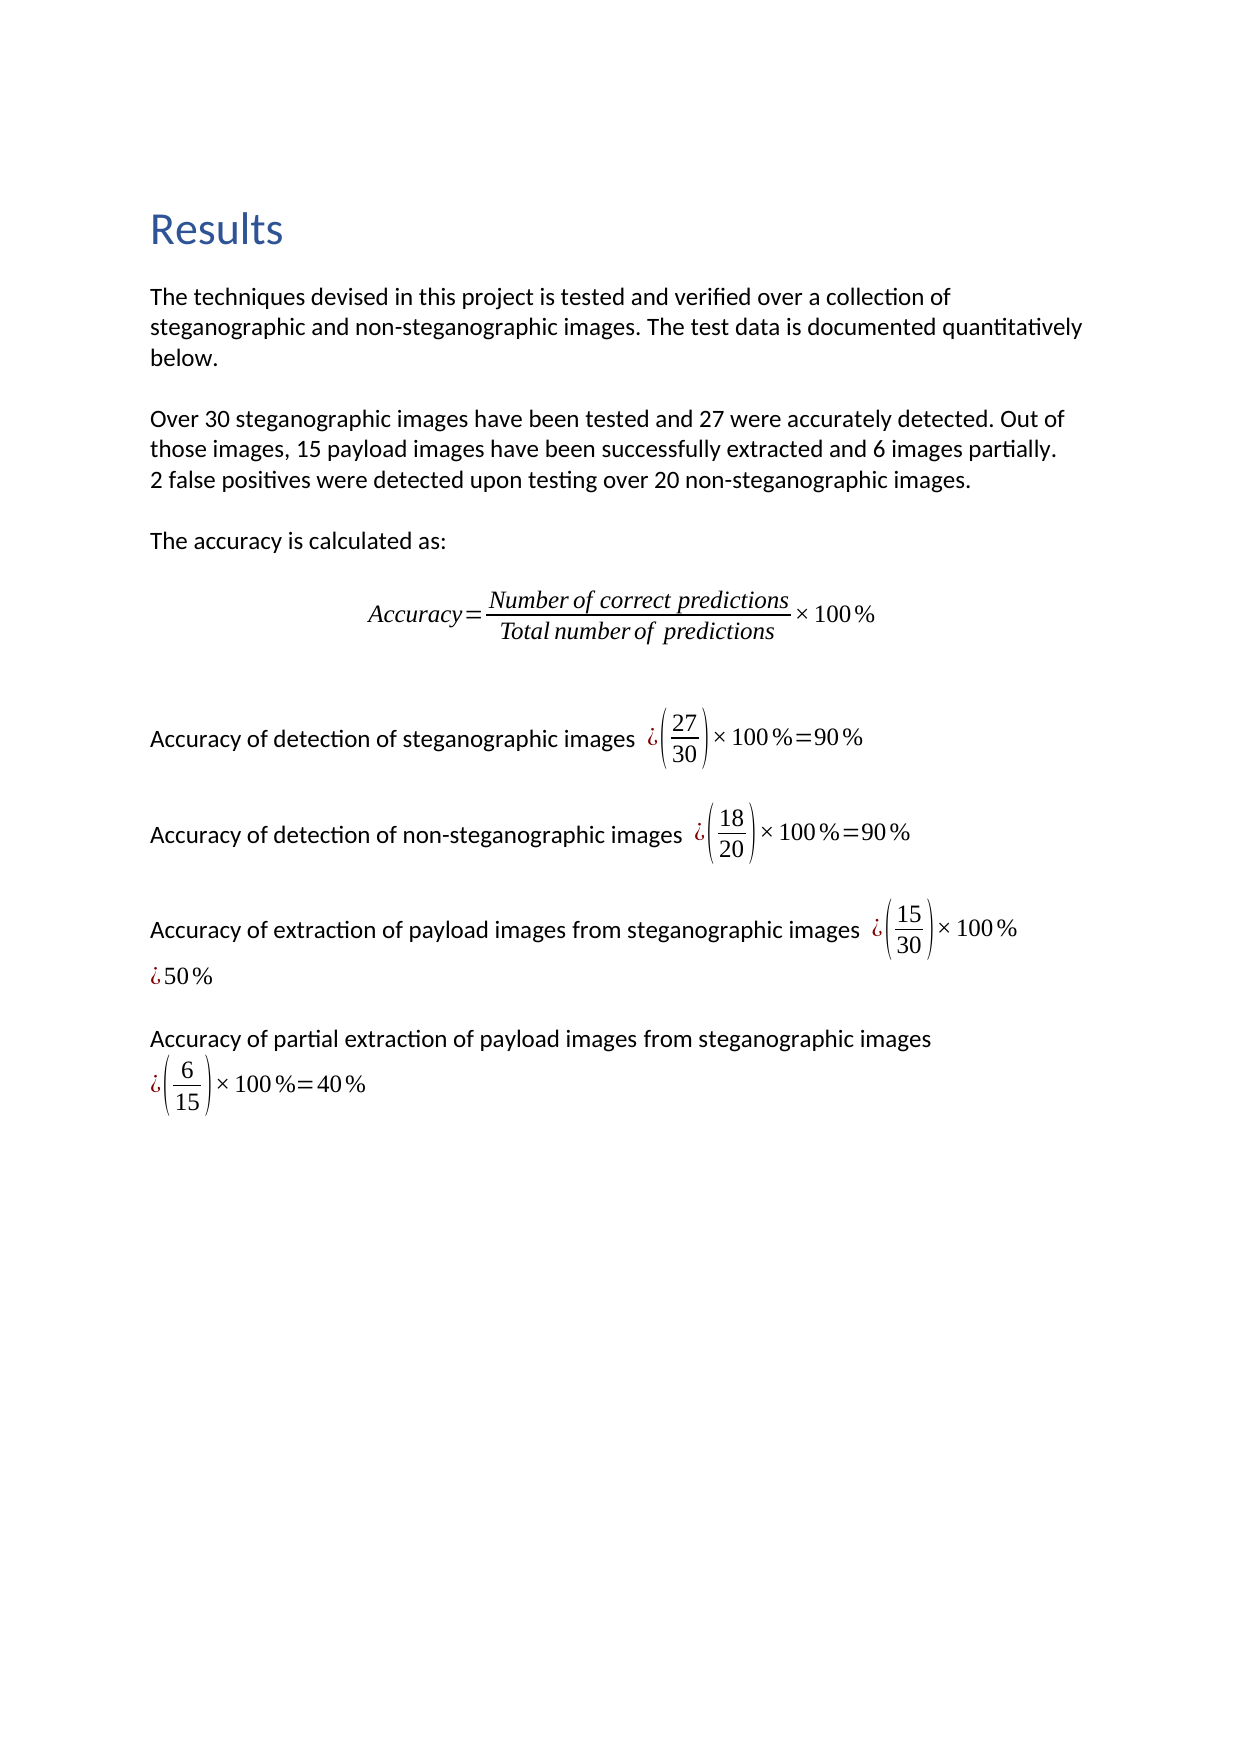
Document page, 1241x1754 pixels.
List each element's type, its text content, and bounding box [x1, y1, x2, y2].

text Accuracy of extraction of payload images from steganographic images [150, 897, 1090, 962]
text 2 false positives were detected upon testing over 20 non-steganographic images. [150, 464, 1090, 494]
text The accuracy is calculated as: [150, 525, 1090, 556]
text The techniques devised in this project is tested and verified over a collection of steganographic and non-steganographic images. The test data is documented quantitatively below. [150, 281, 1090, 372]
subtitle Results [150, 200, 1090, 256]
text Accuracy of partial extraction of payload images from steganographic images [150, 1023, 1090, 1119]
text Over 30 steganographic images have been tested and 27 were accurately detected. Out of those images, 15 payload images have been successfully extracted and 6 images partially. [150, 403, 1090, 464]
text Accuracy of detection of steganographic images [150, 706, 1090, 771]
text Accuracy of detection of non-steganographic images [150, 802, 1090, 867]
